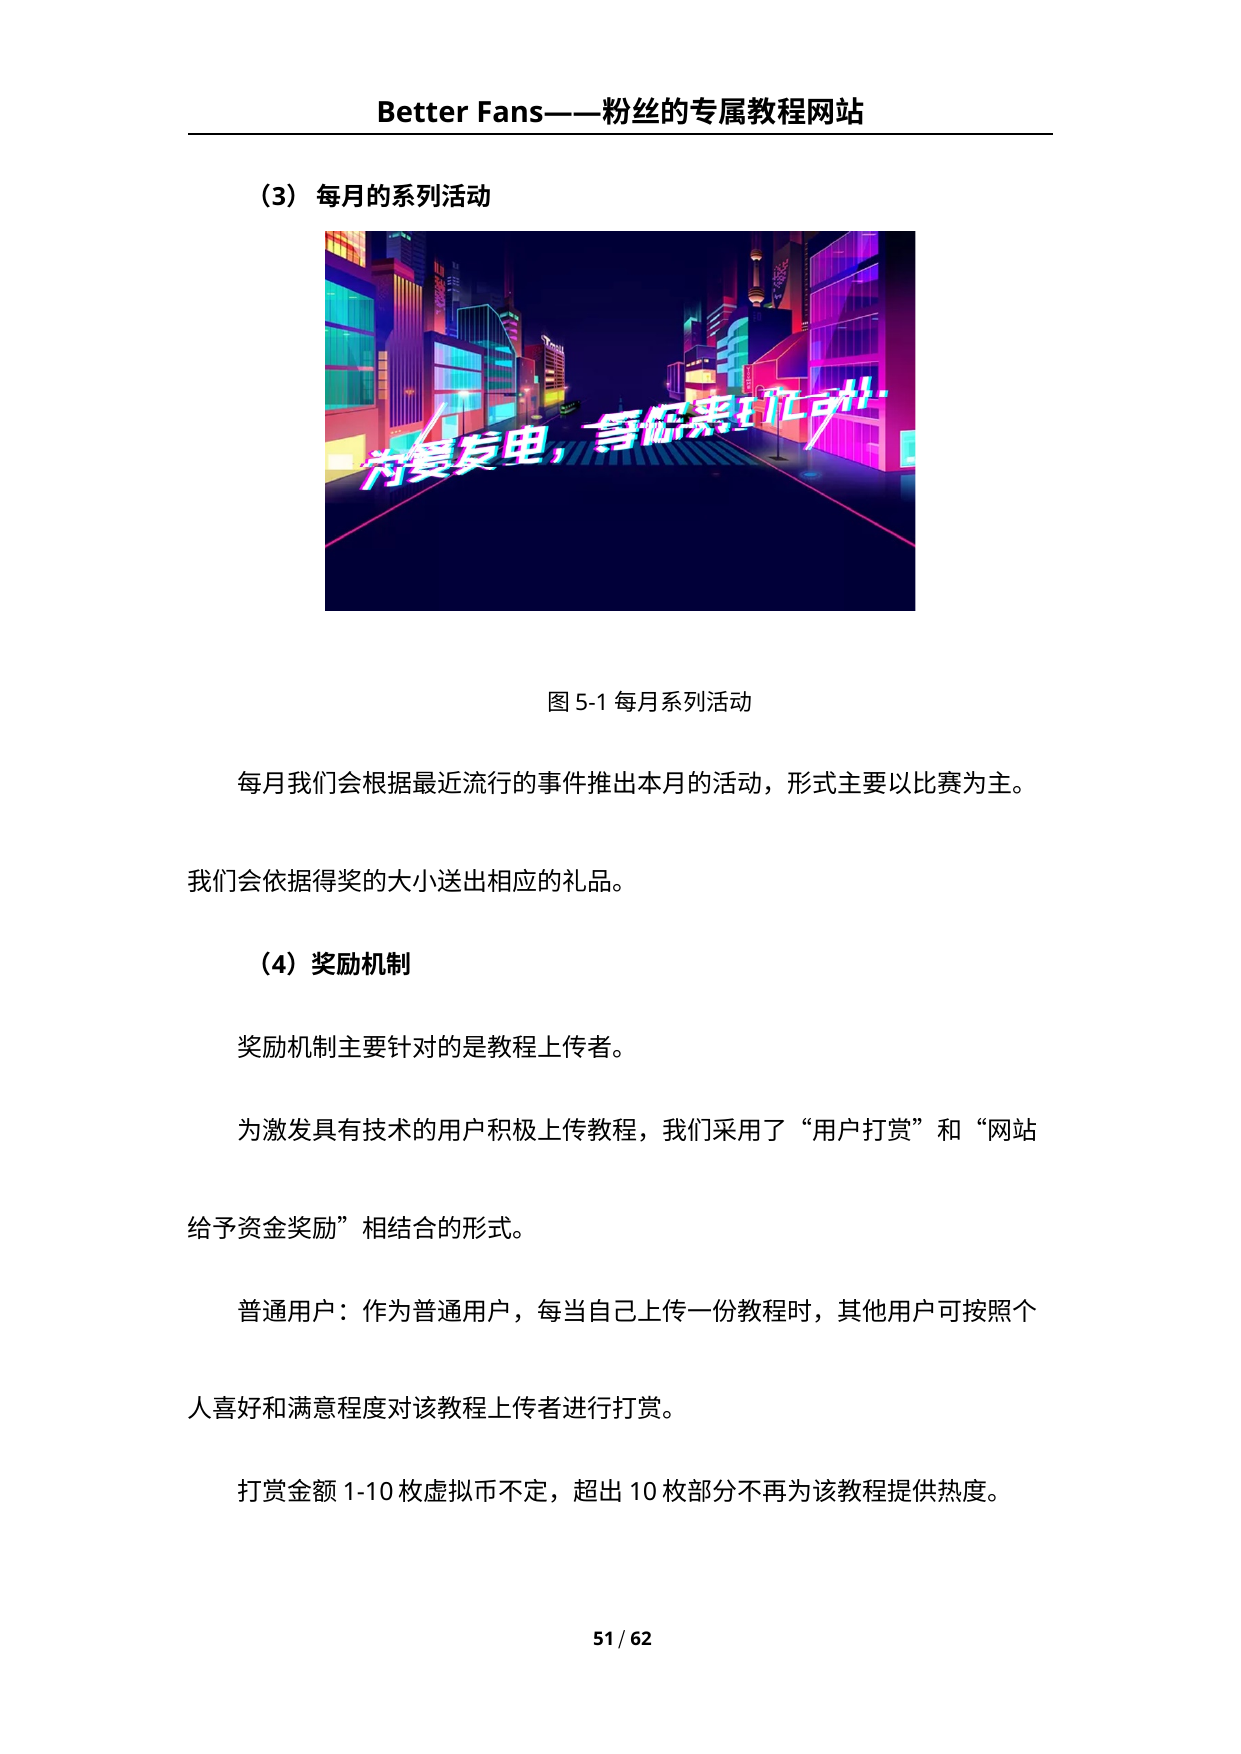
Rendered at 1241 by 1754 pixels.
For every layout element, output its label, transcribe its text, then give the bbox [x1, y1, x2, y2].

text 每月我们会根据最近流行的事件推出本月的活动，形式主要以比赛为主。我们会依据得奖的大小送出相应的礼品。 [187, 749, 1053, 912]
text 奖励机制主要针对的是教程上传者。 [187, 1013, 1053, 1078]
picture [325, 231, 916, 611]
text 打赏金额1-10枚虚拟币不定，超出10枚部分不再为该教程提供热度。 [187, 1457, 1053, 1522]
text 为激发具有技术的用户积极上传教程，我们采用了“用户打赏”和“网站给予资金奖励”相结合的形式。 [187, 1096, 1053, 1259]
text （3） 每月的系列活动 [247, 162, 1053, 227]
text 普通用户：作为普通用户，每当自己上传一份教程时，其他用户可按照个人喜好和满意程度对该教程上传者进行打赏。 [187, 1277, 1053, 1439]
list （4）奖励机制 [247, 930, 1053, 995]
